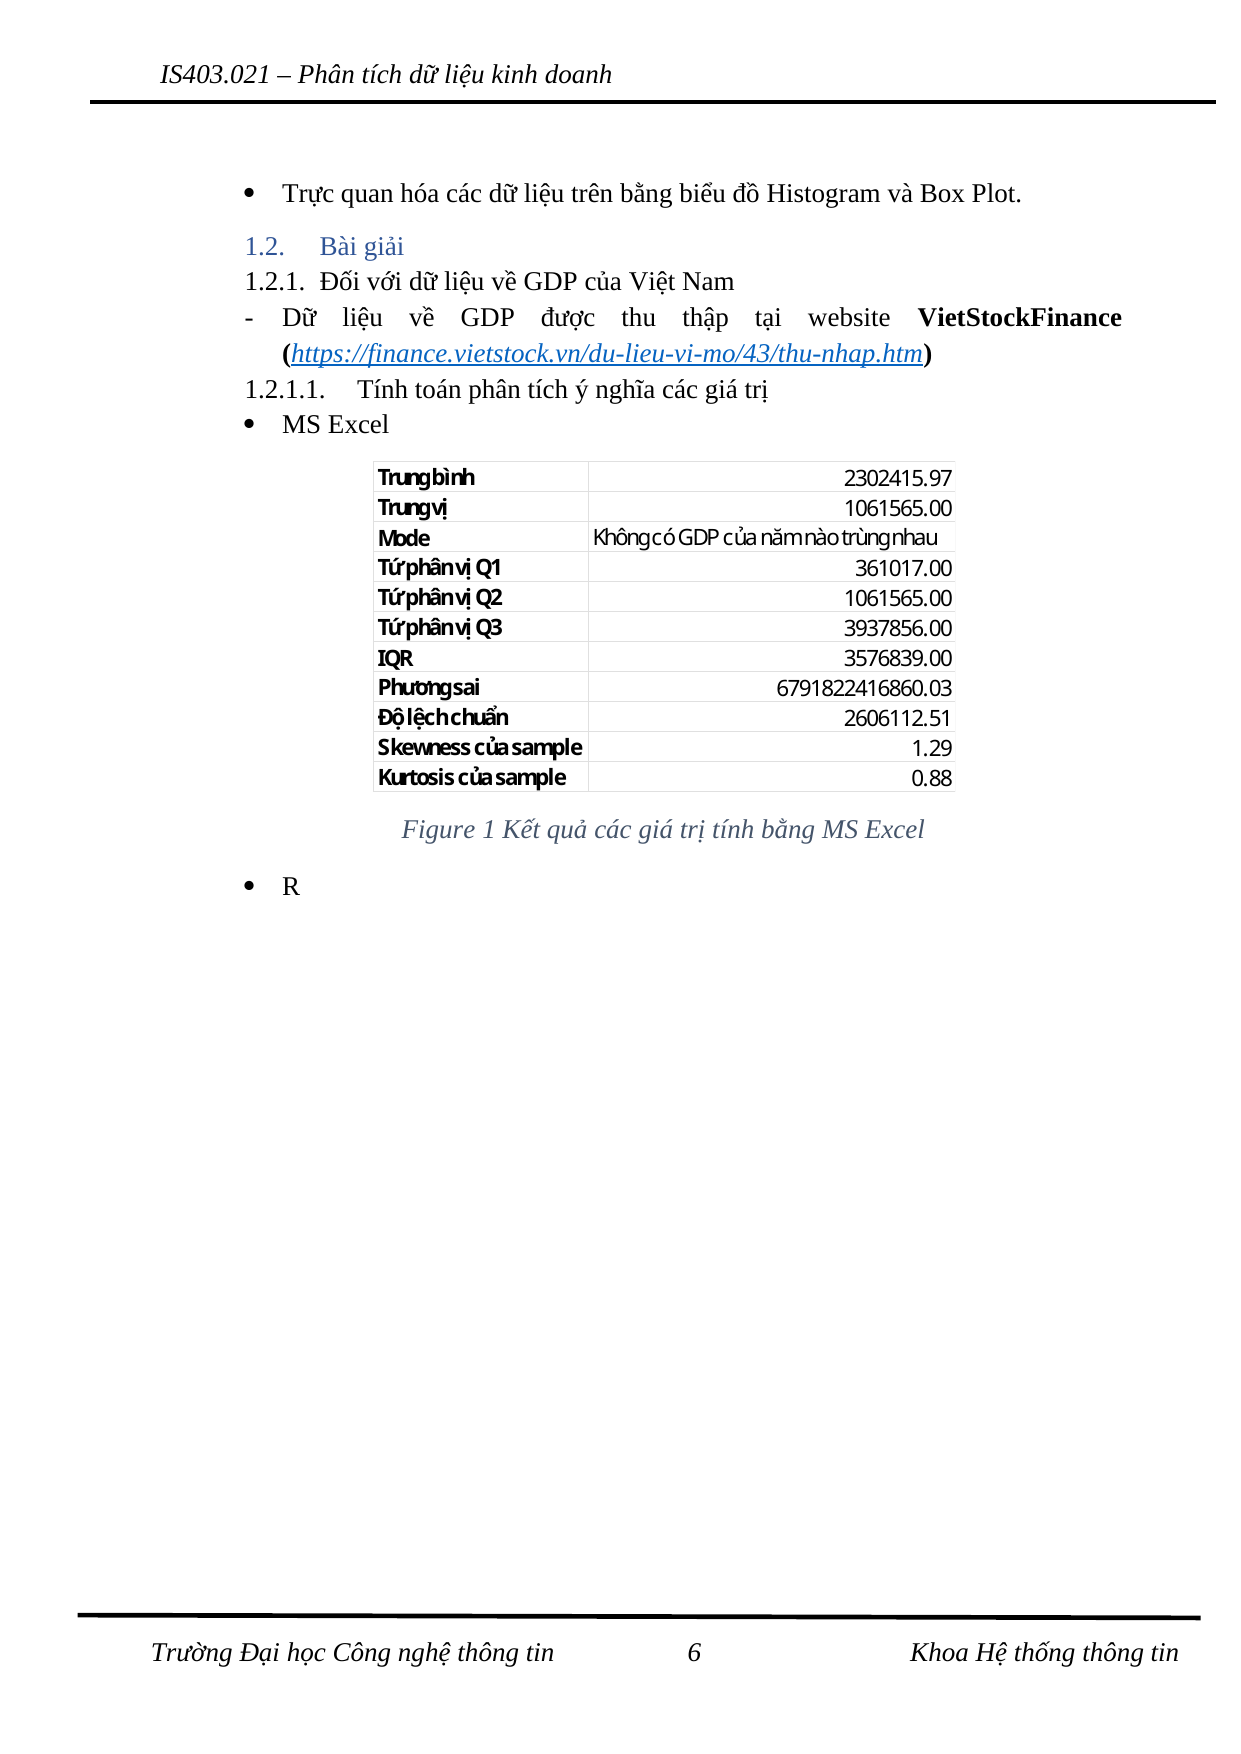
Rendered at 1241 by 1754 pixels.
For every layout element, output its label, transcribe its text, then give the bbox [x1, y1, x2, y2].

list MS ExcelMS Excel [244, 408, 1122, 440]
list Đối với dữ liệu về GDP của Việt Nam [244, 266, 1122, 297]
text Figure 1 Kết quả các giá trị tính bằng MS Excel [207, 813, 1122, 844]
list Dữ liệu về GDP được thu thập tại website VietStockFinance (https://finance.vietstock.vn/du-lieu-vi-mo/43/thu-nhap.htm) [244, 301, 1122, 368]
list R [244, 870, 1122, 901]
list Trực quan hóa các dữ liệu trên bằng biểu đồ Histogram và Box Plot. [244, 177, 1122, 208]
list Tính toán phân tích ý nghĩa các giá trị [244, 373, 1122, 404]
subtitle Bài giải [244, 230, 1122, 261]
